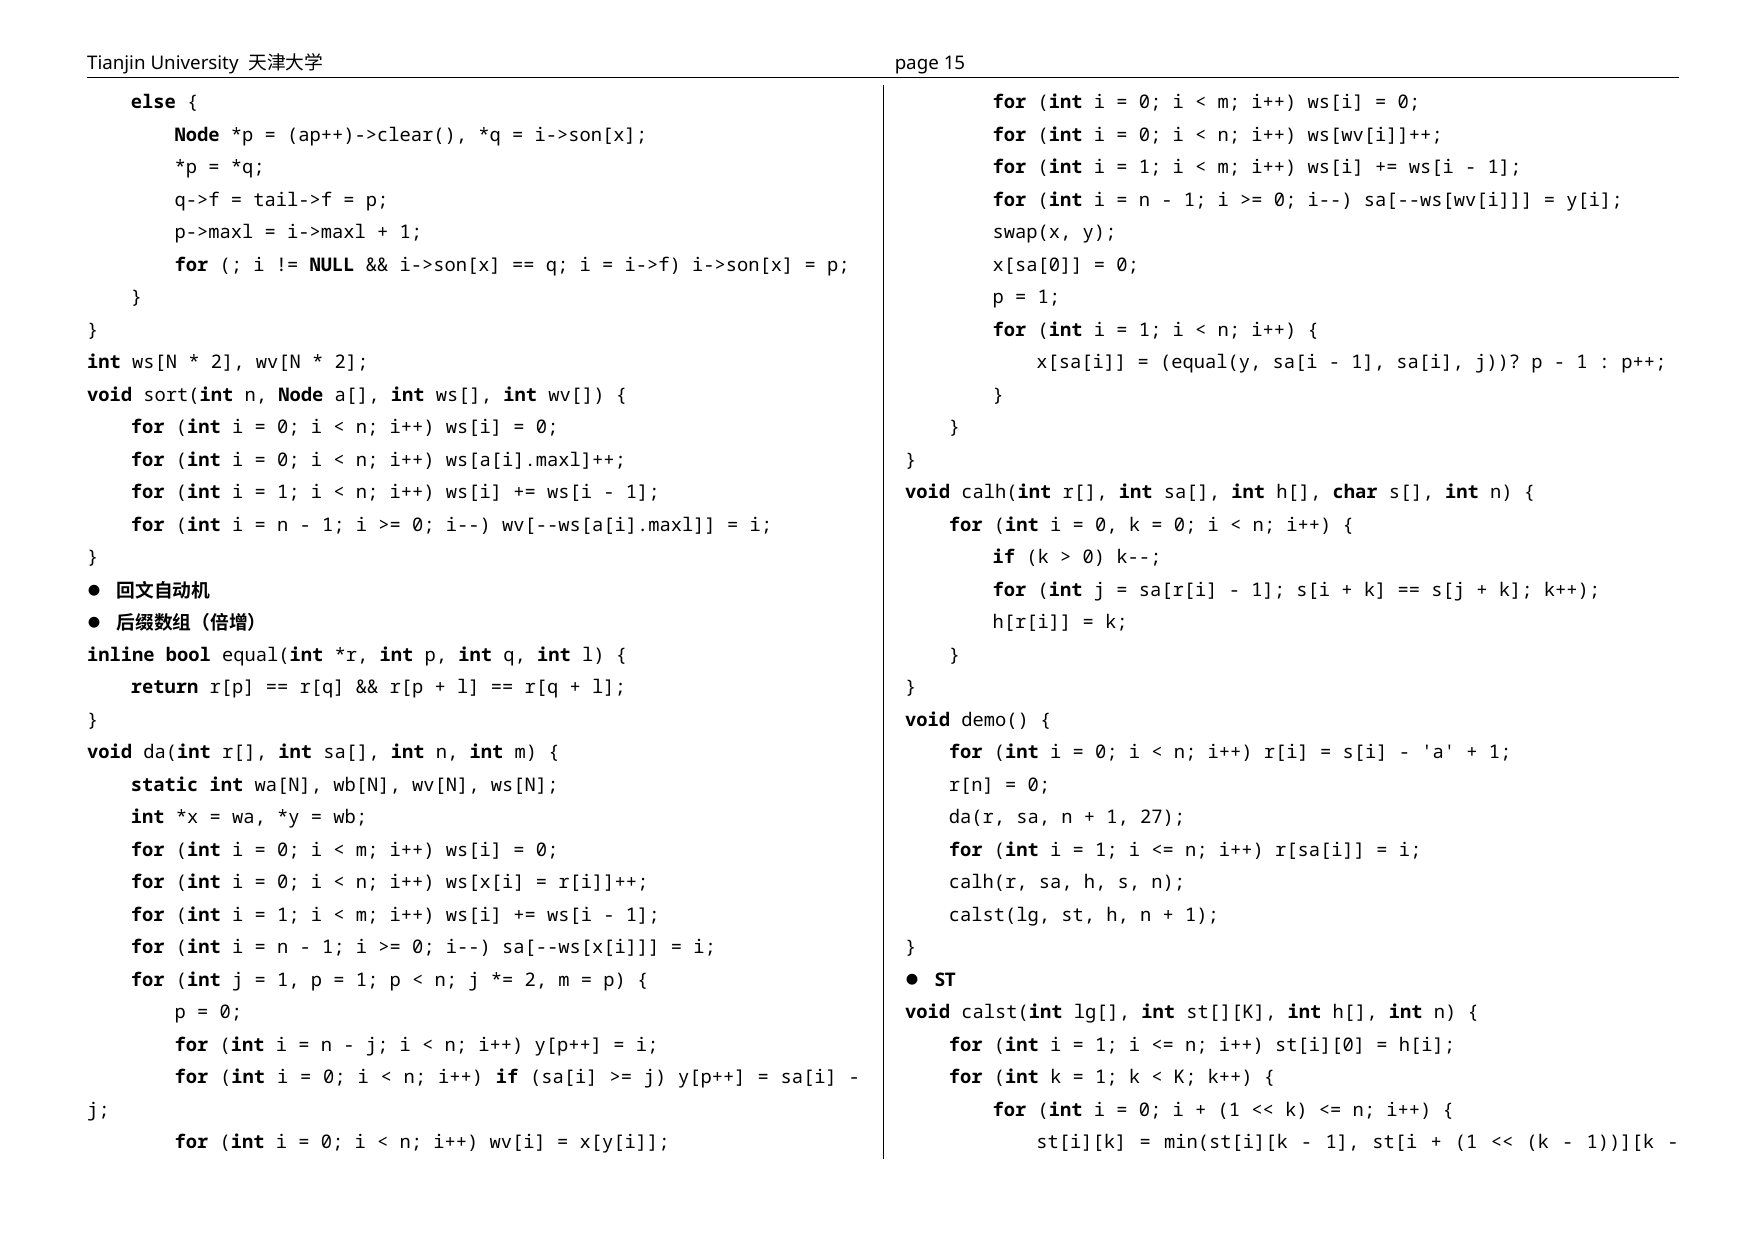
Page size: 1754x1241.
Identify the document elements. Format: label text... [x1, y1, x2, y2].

text st[i][k] = min(st[i][k - 1], st[i + (1 << (k - 1))][k - 1]); [905, 1125, 1679, 1158]
text } [905, 378, 1679, 410]
text for (int i = n - 1; i >= 0; i--) wv[--ws[a[i].maxl]] = i; [87, 508, 861, 540]
text swap(x, y); [905, 215, 1679, 248]
text else { [87, 85, 861, 118]
text for (int i = 0; i < m; i++) ws[i] = 0; [905, 85, 1679, 118]
text p = 1; [905, 280, 1679, 313]
text p = 0; [87, 995, 861, 1028]
text for (int j = 1, p = 1; p < n; j *= 2, m = p) { [87, 963, 861, 995]
text calst(lg, st, h, n + 1); [905, 898, 1679, 930]
text for (int i = 0; i + (1 << k) <= n; i++) { [905, 1093, 1679, 1125]
text calh(r, sa, h, s, n); [905, 865, 1679, 898]
text for (int i = 0; i < n; i++) wv[i] = x[y[i]]; [87, 1125, 861, 1158]
text inline bool equal(int *r, int p, int q, int l) { [87, 638, 861, 670]
text return r[p] == r[q] && r[p + l] == r[q + l]; [87, 670, 861, 703]
text for (int i = 1; i < m; i++) ws[i] += ws[i - 1]; [905, 150, 1679, 183]
text if (k > 0) k--; [905, 540, 1679, 573]
text for (int i = 1; i < m; i++) ws[i] += ws[i - 1]; [87, 898, 861, 930]
text void calst(int lg[], int st[][K], int h[], int n) { [905, 995, 1679, 1028]
text *p = *q; [87, 150, 861, 183]
text int ws[N * 2], wv[N * 2]; [87, 345, 861, 378]
text for (int i = 0; i < m; i++) ws[i] = 0; [87, 833, 861, 865]
text for (int i = 0; i < n; i++) r[i] = s[i] - 'a' + 1; [905, 735, 1679, 768]
subtitle 后缀数组（倍增） [87, 605, 861, 638]
text h[r[i]] = k; [905, 605, 1679, 638]
text void calh(int r[], int sa[], int h[], char s[], int n) { [905, 475, 1679, 508]
text } [905, 443, 1679, 475]
text static int wa[N], wb[N], wv[N], ws[N]; [87, 768, 861, 800]
text for (int i = 0; i < n; i++) ws[wv[i]]++; [905, 118, 1679, 150]
text for (int i = 1; i <= n; i++) st[i][0] = h[i]; [905, 1028, 1679, 1060]
text Node *p = (ap++)->clear(), *q = i->son[x]; [87, 118, 861, 150]
text for (int i = n - 1; i >= 0; i--) sa[--ws[wv[i]]] = y[i]; [905, 183, 1679, 215]
subtitle ST [905, 963, 1679, 995]
text for (int i = 0; i < n; i++) ws[i] = 0; [87, 410, 861, 443]
text void demo() { [905, 703, 1679, 735]
text for (int i = 0; i < n; i++) ws[x[i] = r[i]]++; [87, 865, 861, 898]
text for (int i = 0; i < n; i++) if (sa[i] >= j) y[p++] = sa[i] - j; [87, 1060, 861, 1125]
text x[sa[i]] = (equal(y, sa[i - 1], sa[i], j))? p - 1 : p++; [905, 345, 1679, 378]
text for (int k = 1; k < K; k++) { [905, 1060, 1679, 1093]
text for (int i = 1; i < n; i++) { [905, 313, 1679, 345]
subtitle 回文自动机 [87, 573, 861, 605]
text } [905, 670, 1679, 703]
text da(r, sa, n + 1, 27); [905, 800, 1679, 833]
text } [905, 930, 1679, 963]
text q->f = tail->f = p; [87, 183, 861, 215]
text for (int i = 0; i < n; i++) ws[a[i].maxl]++; [87, 443, 861, 475]
text for (int j = sa[r[i] - 1]; s[i + k] == s[j + k]; k++); [905, 573, 1679, 605]
text } [905, 638, 1679, 670]
text } [87, 703, 861, 735]
text void da(int r[], int sa[], int n, int m) { [87, 735, 861, 768]
text x[sa[0]] = 0; [905, 248, 1679, 280]
text for (int i = 1; i <= n; i++) r[sa[i]] = i; [905, 833, 1679, 865]
text for (int i = n - j; i < n; i++) y[p++] = i; [87, 1028, 861, 1060]
text } [87, 313, 861, 345]
text } [905, 410, 1679, 443]
text for (int i = 1; i < n; i++) ws[i] += ws[i - 1]; [87, 475, 861, 508]
text p->maxl = i->maxl + 1; [87, 215, 861, 248]
text void sort(int n, Node a[], int ws[], int wv[]) { [87, 378, 861, 410]
text for (int i = 0, k = 0; i < n; i++) { [905, 508, 1679, 540]
text for (int i = n - 1; i >= 0; i--) sa[--ws[x[i]]] = i; [87, 930, 861, 963]
text int *x = wa, *y = wb; [87, 800, 861, 833]
text } [87, 540, 861, 573]
text } [87, 280, 861, 313]
text for (; i != NULL && i->son[x] == q; i = i->f) i->son[x] = p; [87, 248, 861, 280]
text r[n] = 0; [905, 768, 1679, 800]
